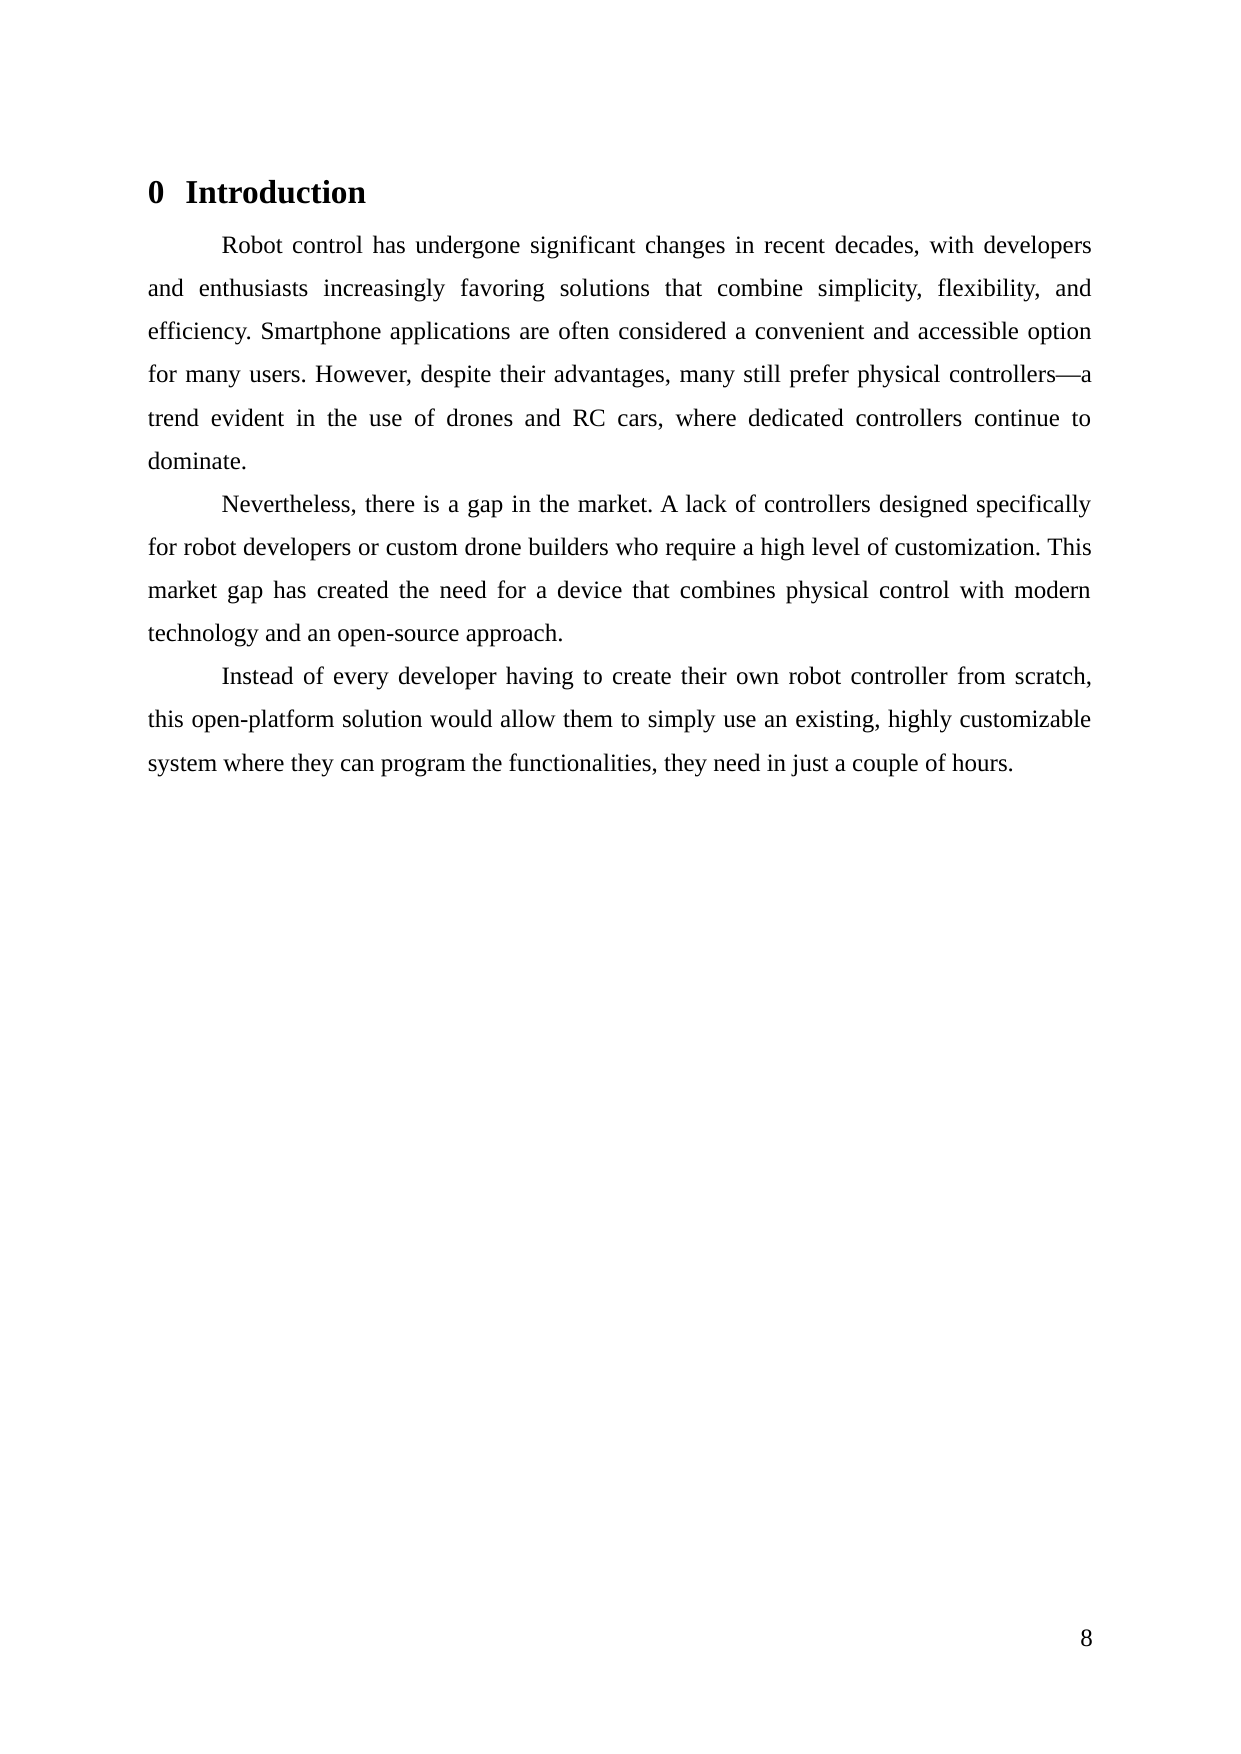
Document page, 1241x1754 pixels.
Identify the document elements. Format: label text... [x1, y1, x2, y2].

subtitle Introduction [148, 173, 1093, 211]
text Robot control has undergone significant changes in recent decades, with developers and enthusiasts increasingly favoring solutions that combine simplicity, flexibility, and efficiency. Smartphone applications are often considered a convenient and accessible option for many users. However, despite their advantages, many still prefer physical controllers—a trend evident in the use of drones and RC cars, where dedicated controllers continue to dominate. [148, 230, 1093, 474]
text Nevertheless, there is a gap in the market. A lack of controllers designed specifically for robot developers or custom drone builders who require a high level of customization. This market gap has created the need for a device that combines physical control with modern technology and an open-source approach. [148, 489, 1093, 647]
text Instead of every developer having to create their own robot controller from scratch, this open-platform solution would allow them to simply use an existing, highly customizable system where they can program the functionalities, they need in just a couple of hours. [148, 661, 1093, 776]
